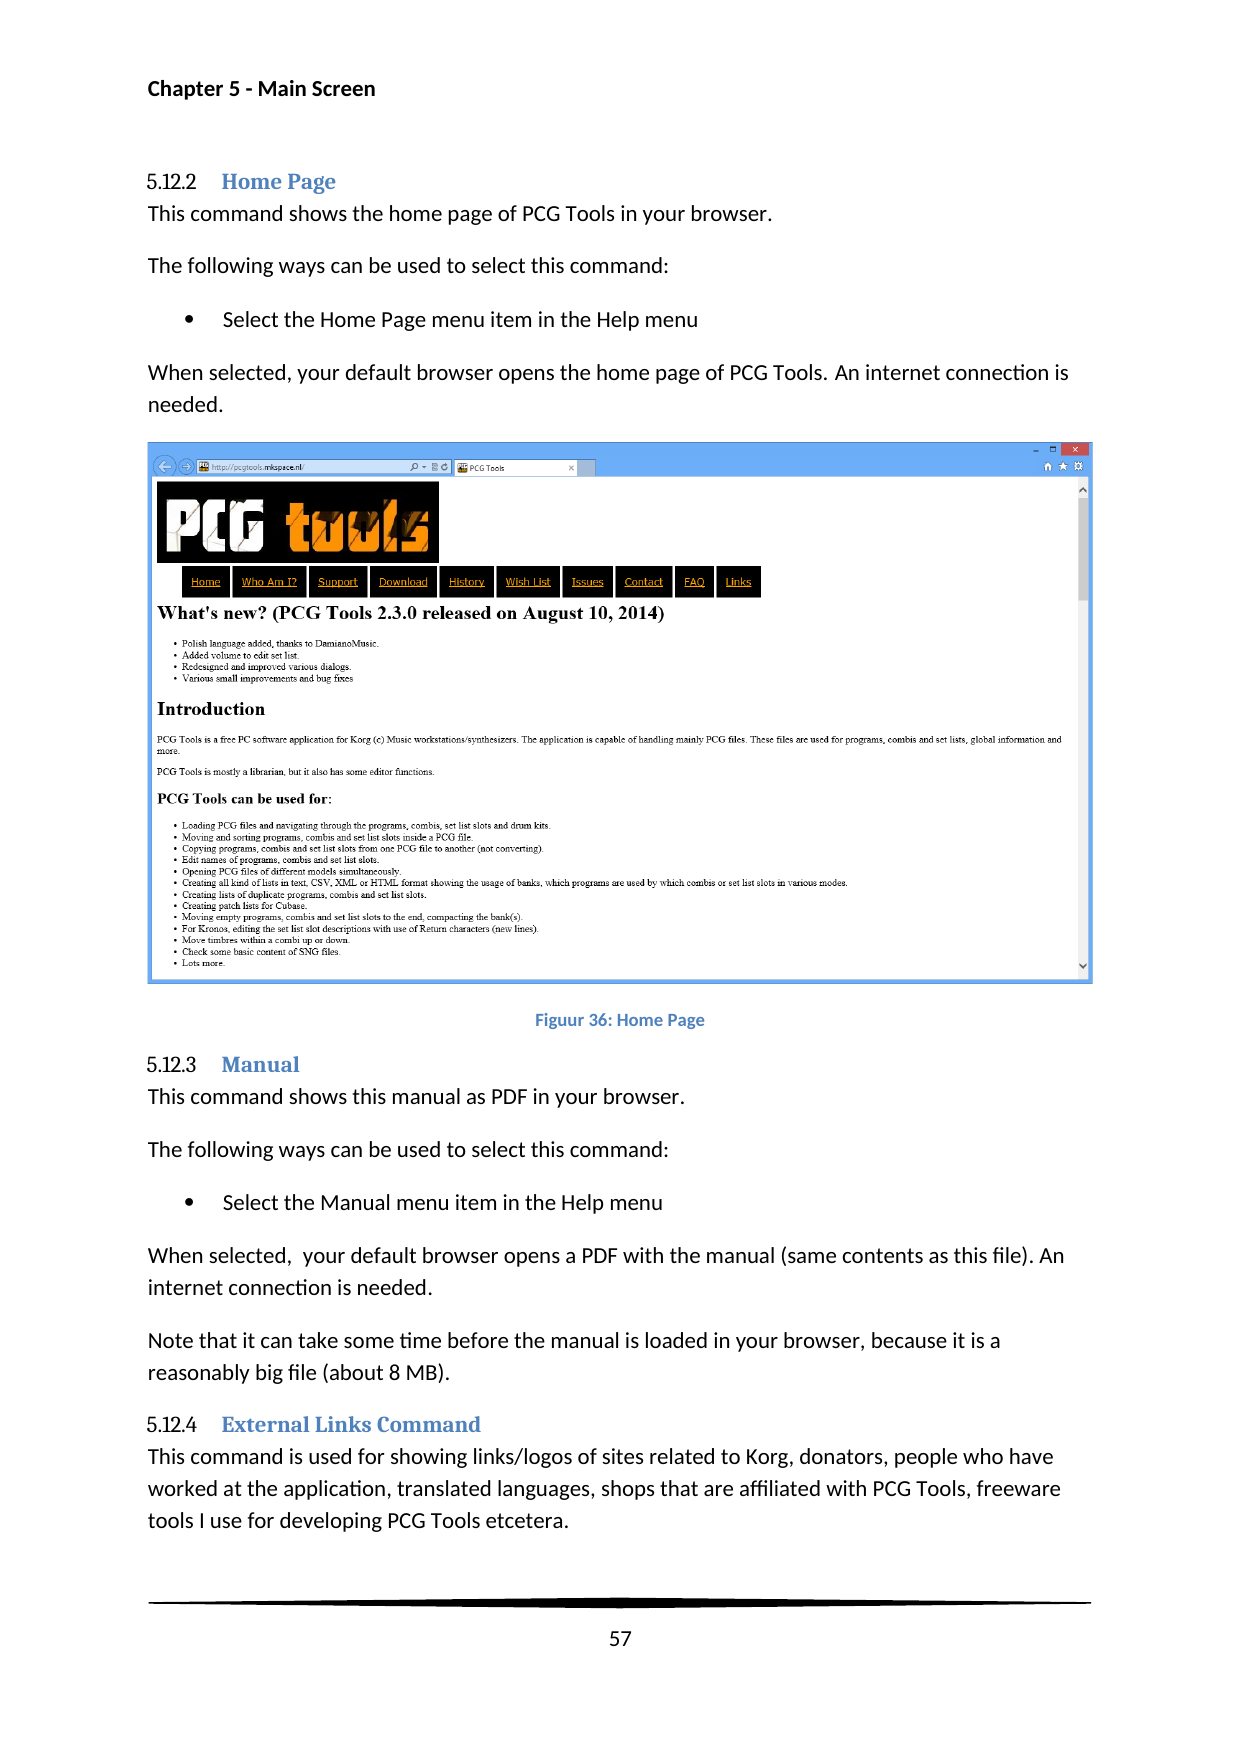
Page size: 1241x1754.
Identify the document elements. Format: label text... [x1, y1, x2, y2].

list Select the Manual menu item in the Help menu [185, 1188, 1093, 1216]
text This command is used for showing links/logos of sites related to Korg, donators, people who have worked at the application, translated languages, shops that are affiliated with PCG Tools, freeware tools I use for developing PCG Tools etcetera. [148, 1442, 1093, 1534]
text When selected, your default browser opens a PDF with the manual (same contents as this file). An internet connection is needed. [148, 1241, 1093, 1301]
text This command shows the home page of PCG Tools in your browser. [148, 199, 1093, 227]
text This command shows this manual as PDF in your browser. [148, 1082, 1093, 1110]
text When selected, your default browser opens the home page of PCG Tools. An internet connection is needed. [148, 358, 1093, 418]
text The following ways can be used to select this command: [148, 1135, 1093, 1163]
subtitle External Links Command [146, 1412, 1093, 1438]
text Note that it can take some time before the manual is loaded in your browser, because it is a reasonably big file (about 8 MB). [148, 1326, 1093, 1387]
subtitle Manual [146, 1052, 1093, 1078]
list Select the Home Page menu item in the Help menu [185, 305, 1093, 333]
text The following ways can be used to select this command: [148, 252, 1093, 280]
subtitle Home Page [146, 168, 1093, 195]
picture [147, 442, 1093, 984]
